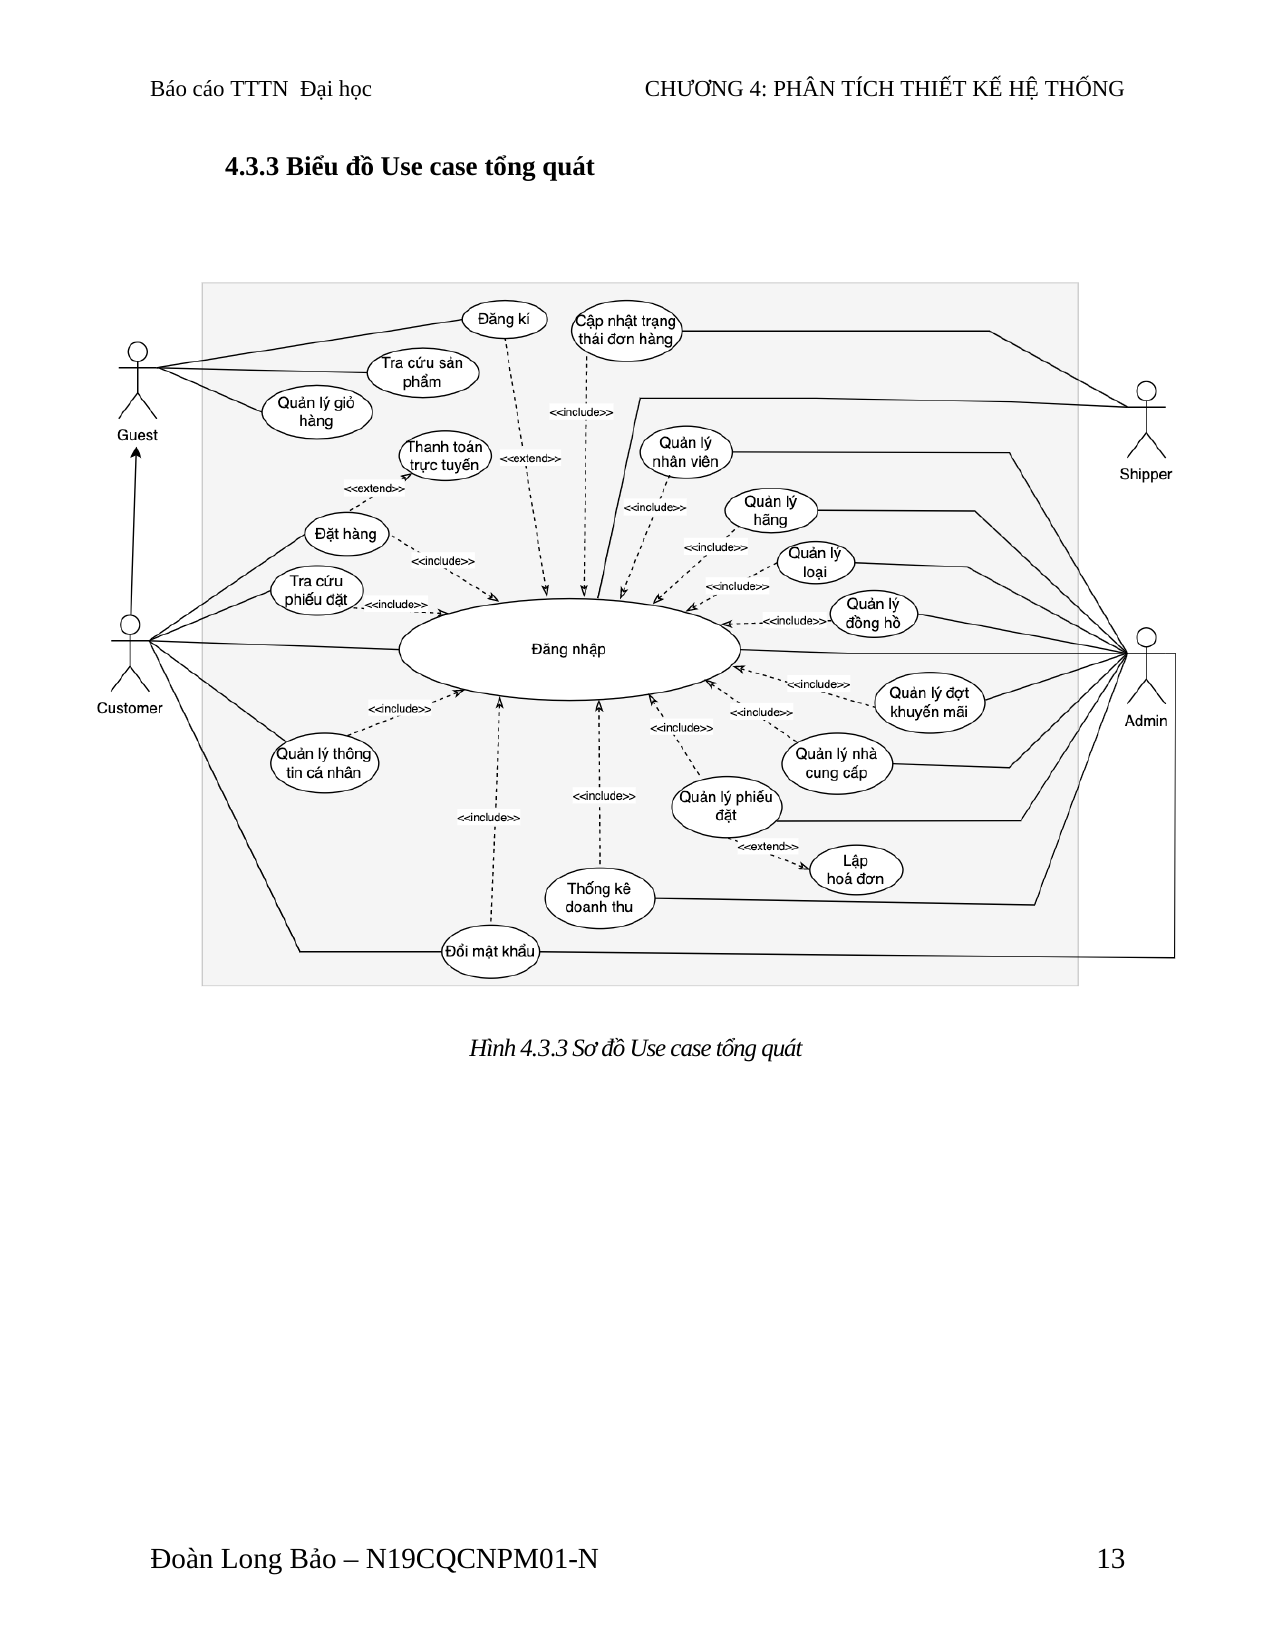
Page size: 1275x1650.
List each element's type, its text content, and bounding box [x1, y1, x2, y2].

title Hình 4.3.3 Sơ đồ Use case tổng quát [150, 1033, 1125, 1062]
subtitle 4.3.3 Biểu đồ Use case tổng quát [150, 150, 1125, 181]
picture [92, 254, 1205, 1005]
